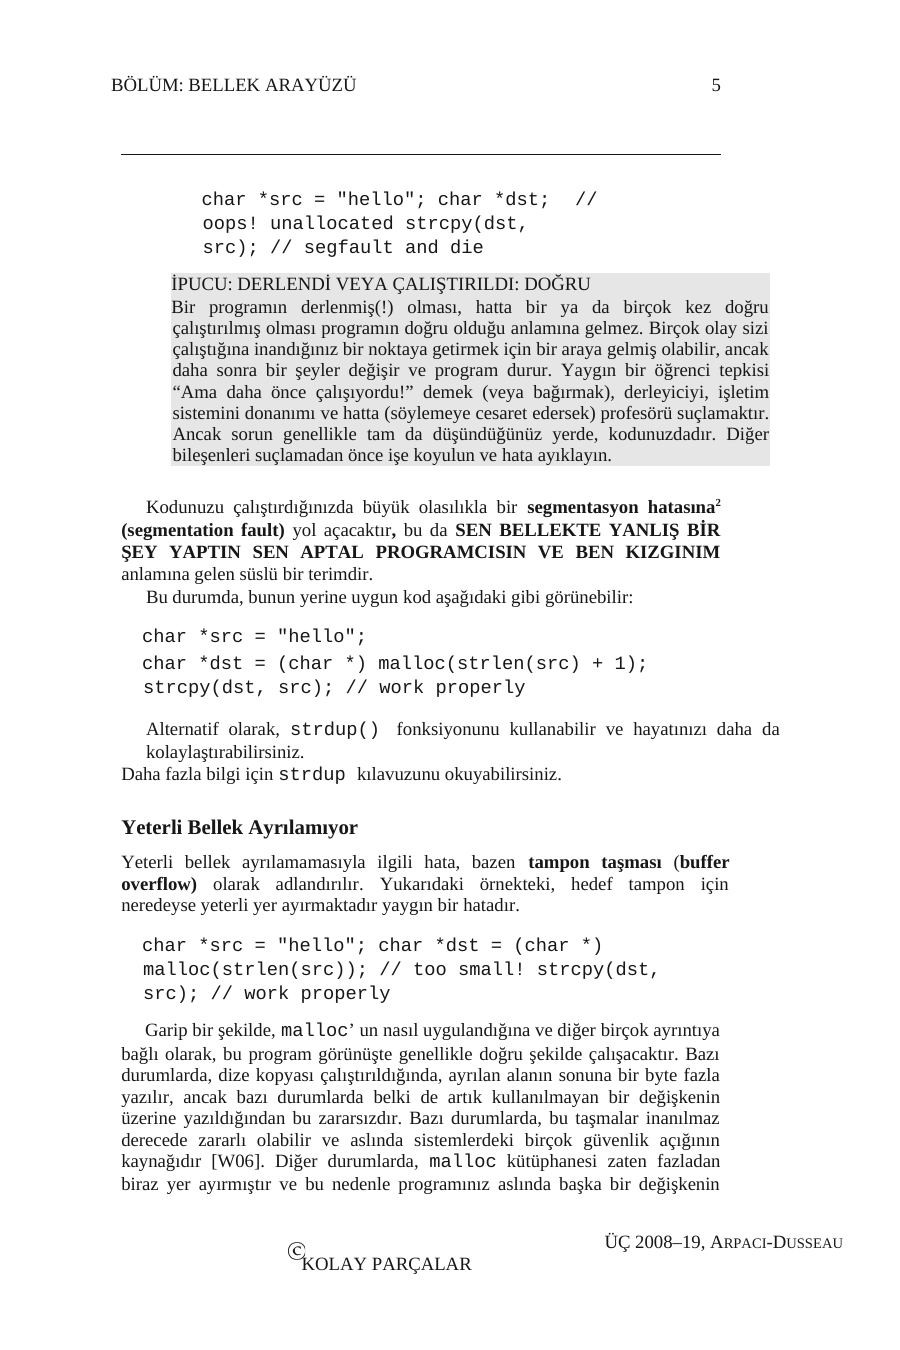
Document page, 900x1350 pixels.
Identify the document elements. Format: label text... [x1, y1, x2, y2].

text char *src = "hello"; [142, 627, 761, 648]
picture [287, 1241, 306, 1260]
text Alternatif olarak, strdup() fonksiyonunu kullanabilir ve hayatınızı daha da kolaylaştırabilirsiniz. [146, 718, 780, 762]
text char *src = "hello"; char *dst; // oops! unallocated strcpy(dst, src); // segfault and die [201, 189, 627, 259]
text Bir programın derlenmiş(!) olması, hatta bir ya da birçok kez doğru çalıştırılmış olması programın doğru olduğu anlamına gelmez. Birçok olay sizi çalıştığına inandığınız bir noktaya getirmek için bir araya gelmiş olabilir, ancak daha sonra bir şeyler değişir ve program durur. Yaygın bir öğrenci tepkisi “Ama daha önce çalışıyordu!” demek (veya bağırmak), derleyiciyi, işletim sistemini donanımı ve hatta (söylemeye cesaret edersek) profesörü suçlamaktır. Ancak sorun genellikle tam da düşündüğünüz yerde, kodunuzdadır. Diğer bileşenleri suçlamadan önce işe koyulun ve hata ayıklayın. [171, 296, 770, 466]
text Yeterli bellek ayrılamamasıyla ilgili hata, bazen tampon taşması (buffer overflow) olarak adlandırılır. Yukarıdaki örnekteki, hedef tampon için neredeyse yeterli yer ayırmaktadır yaygın bir hatadır. [121, 851, 729, 916]
subtitle İPUCU: DERLENDİ VEYA ÇALIŞTIRILDI: DOĞRU [171, 273, 770, 295]
subtitle Yeterli Bellek Ayrılamıyor [121, 815, 721, 839]
text char *src = "hello"; char *dst = (char *) malloc(strlen(src)); // too small! strcpy(dst, src); // work properly [142, 936, 761, 1005]
text char *dst = (char *) malloc(strlen(src) + 1); strcpy(dst, src); // work properly [142, 654, 761, 699]
text Bu durumda, bunun yerine uygun kod aşağıdaki gibi görünebilir: [146, 586, 780, 607]
text Daha fazla bilgi için strdup kılavuzunu okuyabilirsiniz. [121, 763, 780, 786]
text Kodunuzu çalıştırdığınızda büyük olasılıkla bir segmentasyon hatasına2 (segmentation fault) yol açacaktır, bu da SEN BELLEKTE YANLIŞ BİR ŞEY YAPTIN SEN APTAL PROGRAMCISIN VE BEN KIZGINIM anlamına gelen süslü bir terimdir. [121, 496, 721, 585]
